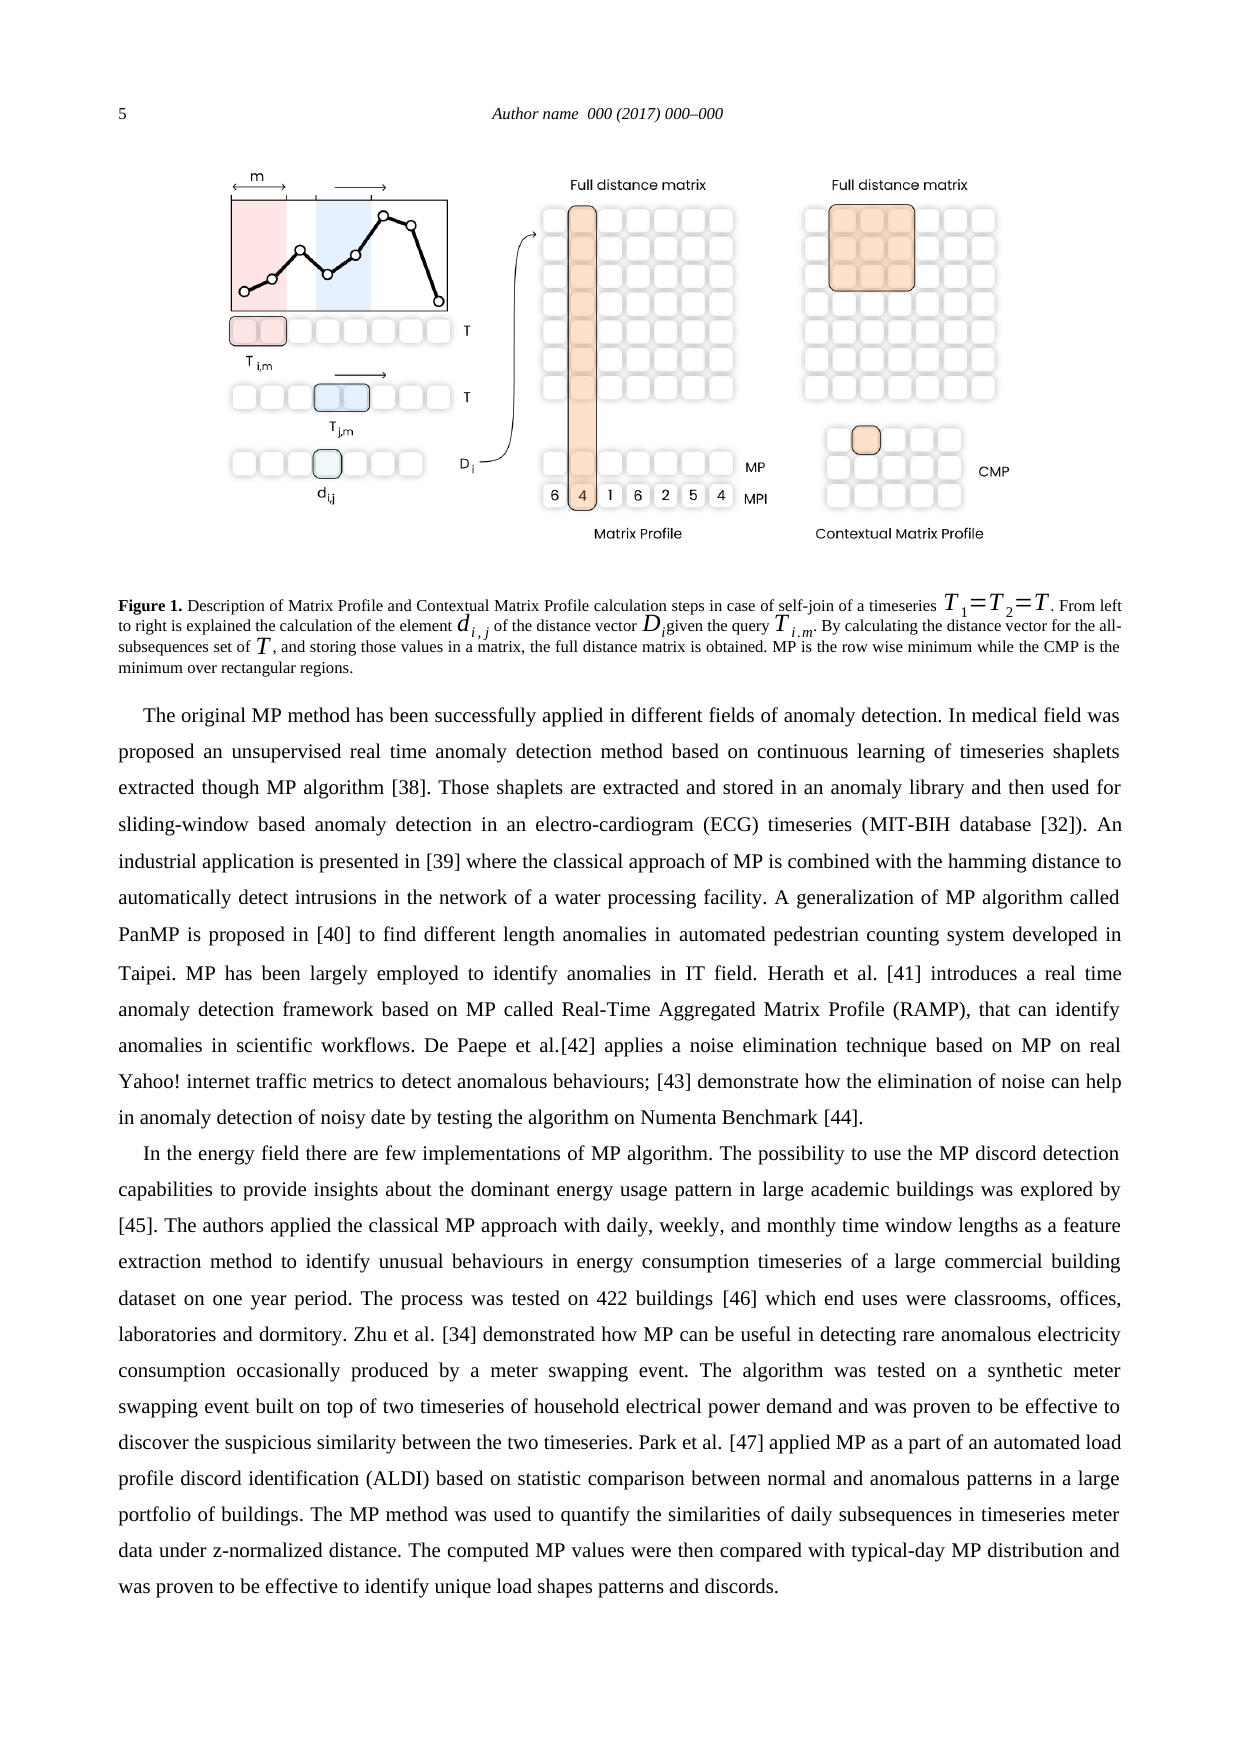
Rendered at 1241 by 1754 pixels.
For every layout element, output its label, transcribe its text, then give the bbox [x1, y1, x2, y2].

text The original MP method has been successfully applied in different fields of anomaly detection. In medical field was proposed an unsupervised real time anomaly detection method based on continuous learning of timeseries shaplets extracted though MP algorithm [38]. Those shaplets are extracted and stored in an anomaly library and then used for sliding-window based anomaly detection in an electro-cardiogram (ECG) timeseries (﻿MIT-BIH database [32]). An industrial application is presented in [39] where the classical approach of MP is combined with the hamming distance to automatically detect intrusions in the network of a water processing facility. A generalization of MP algorithm called PanMP is proposed in [40] to find different length anomalies in ﻿automated pedestrian counting system developed in Taipei. MP has been largely employed to identify anomalies in IT field. Herath et al. [41] introduces ﻿a real time anomaly detection framework based on MP called Real-Time Aggregated Matrix Profile (RAMP), that can identify anomalies in scientific workflows. De Paepe et al.[42] applies a noise elimination technique based on MP on real Yahoo! internet traffic metrics to detect anomalous behaviours; [43] demonstrate how the elimination of noise can help in anomaly detection of noisy date by testing the algorithm on Numenta Benchmark [44]. [118, 703, 1122, 1129]
text Figure 1. Description of Matrix Profile and Contextual Matrix Profile calculation steps in case of self-join of a timeseries . From left to right is explained the calculation of the element of the distance vector given the query . By calculating the distance vector for the all-subsequences set of , and storing those values in a matrix, the full distance matrix is obtained. MP is the row wise minimum while the CMP is the minimum over rectangular regions. [118, 594, 1122, 678]
picture [118, 148, 1122, 562]
text In the energy field there are few implementations of MP algorithm. The possibility to use the MP discord detection capabilities to provide insights about the dominant energy usage pattern in large academic buildings was explored by [45]. The authors applied the classical MP approach with daily, weekly, and monthly time window lengths as a feature extraction method to identify unusual behaviours in energy consumption timeseries of a large commercial building dataset on one year period. The process was tested on 422 buildings [46] which end uses were classrooms, offices, laboratories and dormitory. Zhu et al. [34] demonstrated how MP can be useful in detecting rare anomalous electricity consumption occasionally produced by a meter swapping event. The algorithm was tested on a synthetic meter swapping event built on top of two timeseries of household electrical power demand and was proven to be effective to discover the suspicious similarity between the two timeseries. Park et al. [47] applied MP as a part of an automated load profile discord identification (ALDI) based on statistic comparison between normal and anomalous patterns in a large portfolio of buildings. The MP method was used to quantify the similarities of daily subsequences in timeseries meter data under z-normalized distance. The computed MP values were then compared with typical-day MP distribution and was proven to be effective to identify unique load shapes patterns and discords. [118, 1141, 1122, 1598]
